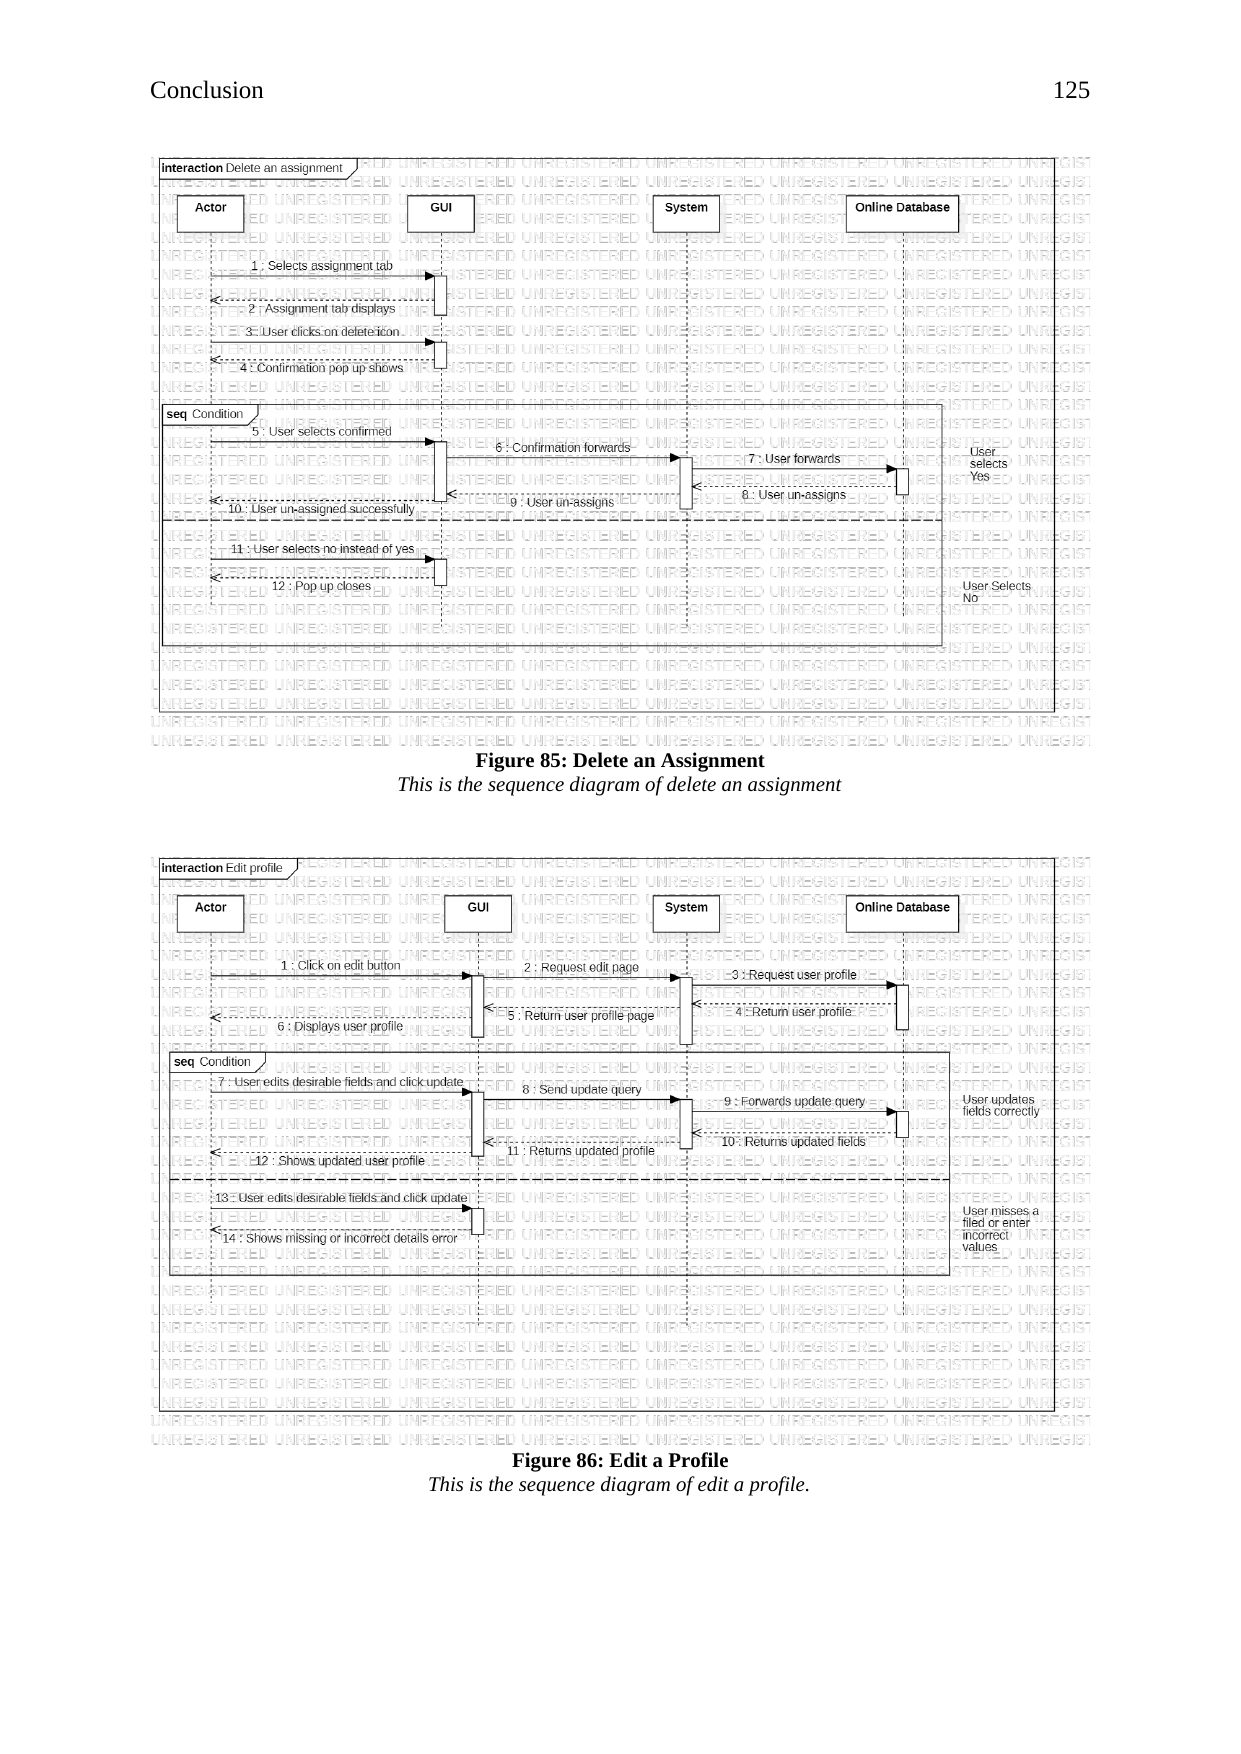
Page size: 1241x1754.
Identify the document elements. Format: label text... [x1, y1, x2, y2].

text Figure 85: Delete an Assignment [150, 749, 1090, 772]
text This is the sequence diagram of delete an assignment [150, 772, 1090, 796]
text Figure 86: Edit a Profile [150, 1448, 1090, 1472]
text This is the sequence diagram of edit a profile. [150, 1472, 1090, 1496]
picture [150, 150, 1091, 749]
picture [150, 849, 1091, 1448]
